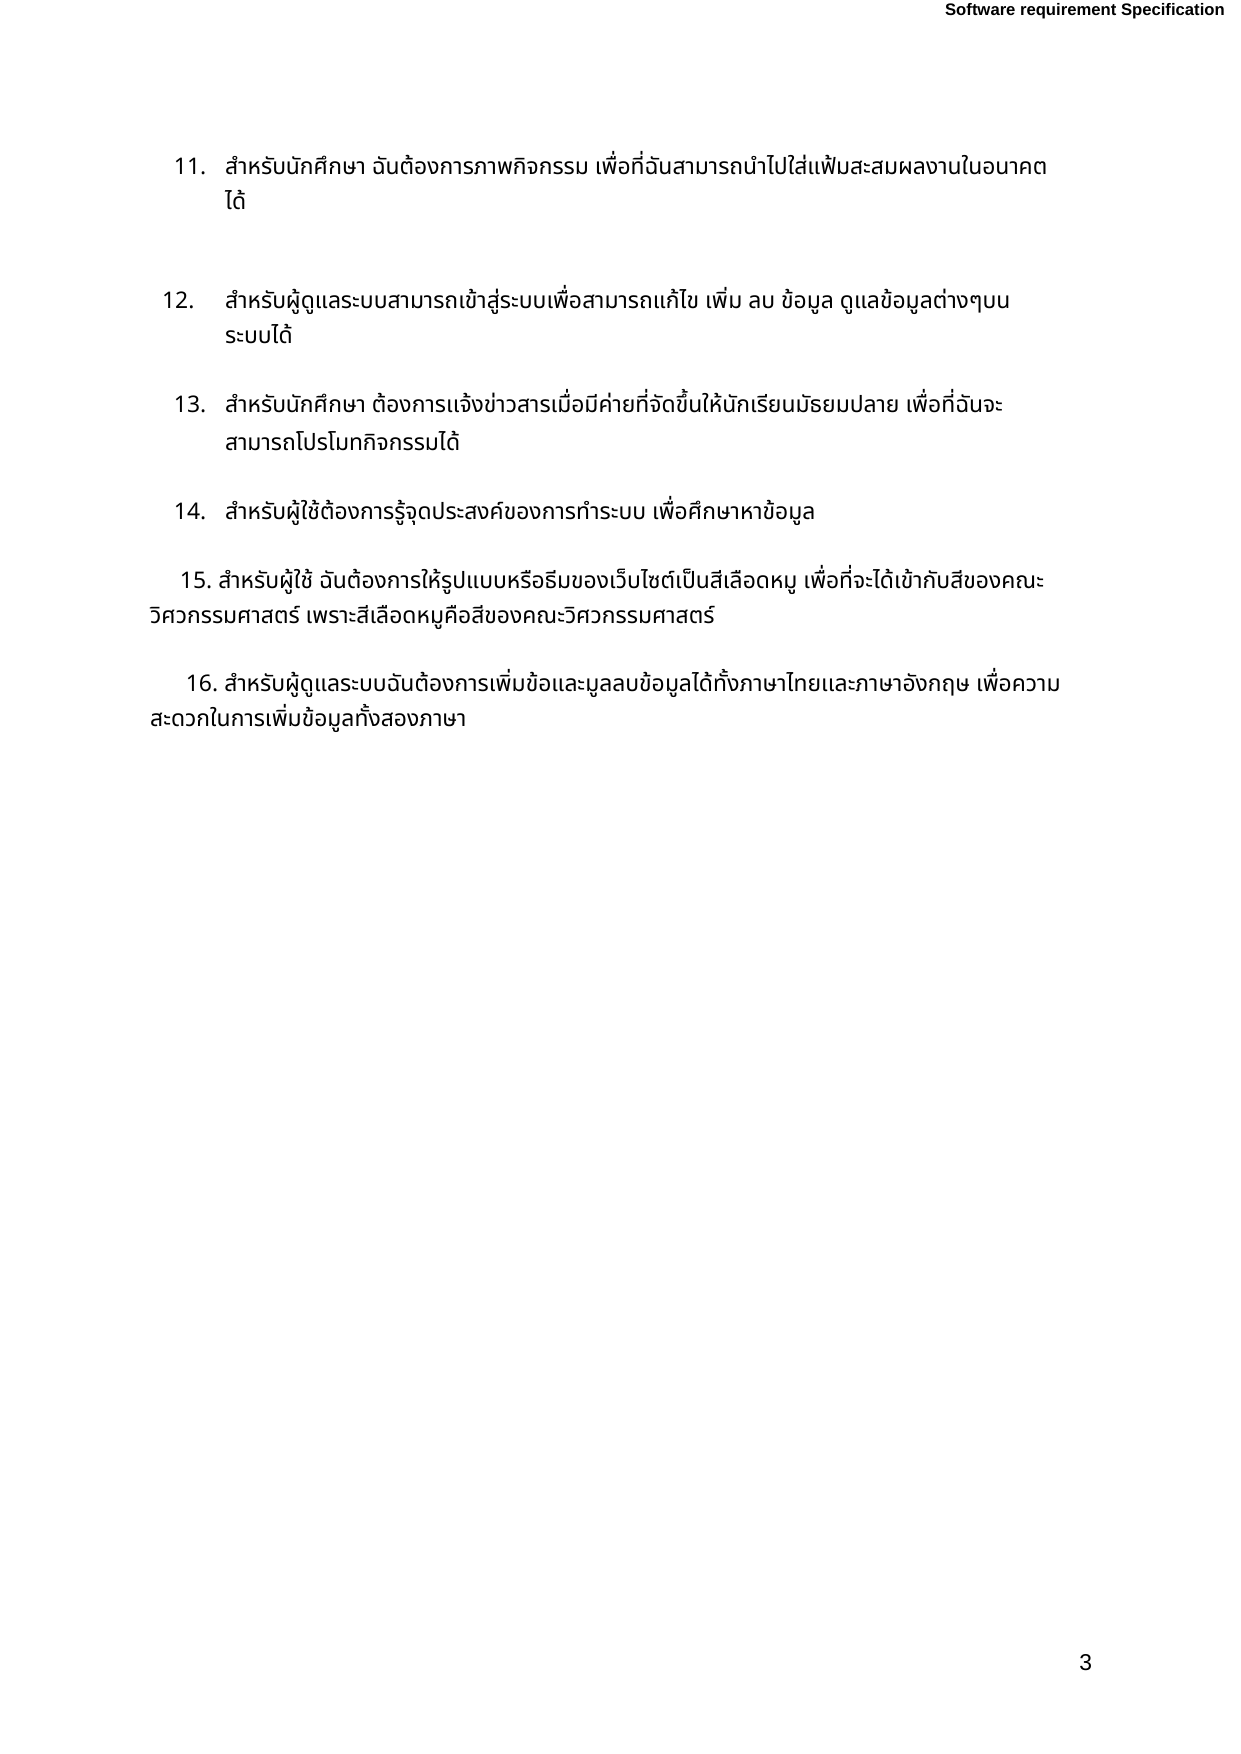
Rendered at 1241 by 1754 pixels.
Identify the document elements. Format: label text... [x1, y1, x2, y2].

text 15. สำหรับผู้ใช้ ฉันต้องการให้รูปแบบหรือธีมของเว็บไซต์เป็นสีเลือดหมู เพื่อที่จะได้เข้ากับสีของคณะวิศวกรรมศาสตร์ เพราะสีเลือดหมูคือสีของคณะวิศวกรรมศาสตร์ [150, 564, 1090, 632]
text ได้ [150, 189, 1090, 219]
text 11. สำหรับนักศึกษา ฉันต้องการภาพกิจกรรม เพื่อที่ฉันสามารถนำไปใส่แฟ้มสะสมผลงานในอนาคต [150, 150, 1090, 184]
text 13. สำหรับนักศึกษา ต้องการเเจ้งข่าวสารเมื่อมีค่ายที่จัดขึ้นให้นักเรียนมัธยมปลาย เพื่อที่ฉันจะ สามารถโปรโมทกิจกรรมได้ [150, 388, 1090, 460]
text 14. สำหรับผู้ใช้ต้องการรู้จุดประสงค์ของการทำระบบ เพื่อศึกษาหาข้อมูล [150, 495, 1090, 529]
text 16. สำหรับผู้ดูแลระบบฉันต้องการเพิ่มข้อและมูลลบข้อมูลได้ทั้งภาษาไทยเเละภาษาอังกฤษ เพื่อความสะดวกในการเพิ่มข้อมูลทั้งสองภาษา [150, 667, 1090, 735]
text 12. สำหรับผู้ดูแลระบบสามารถเข้าสู่ระบบเพื่อสามารถแก้ไข เพิ่ม ลบ ข้อมูล ดูแลข้อมูลต่างๆบน [150, 284, 1090, 318]
text ระบบได้ [150, 323, 1090, 353]
